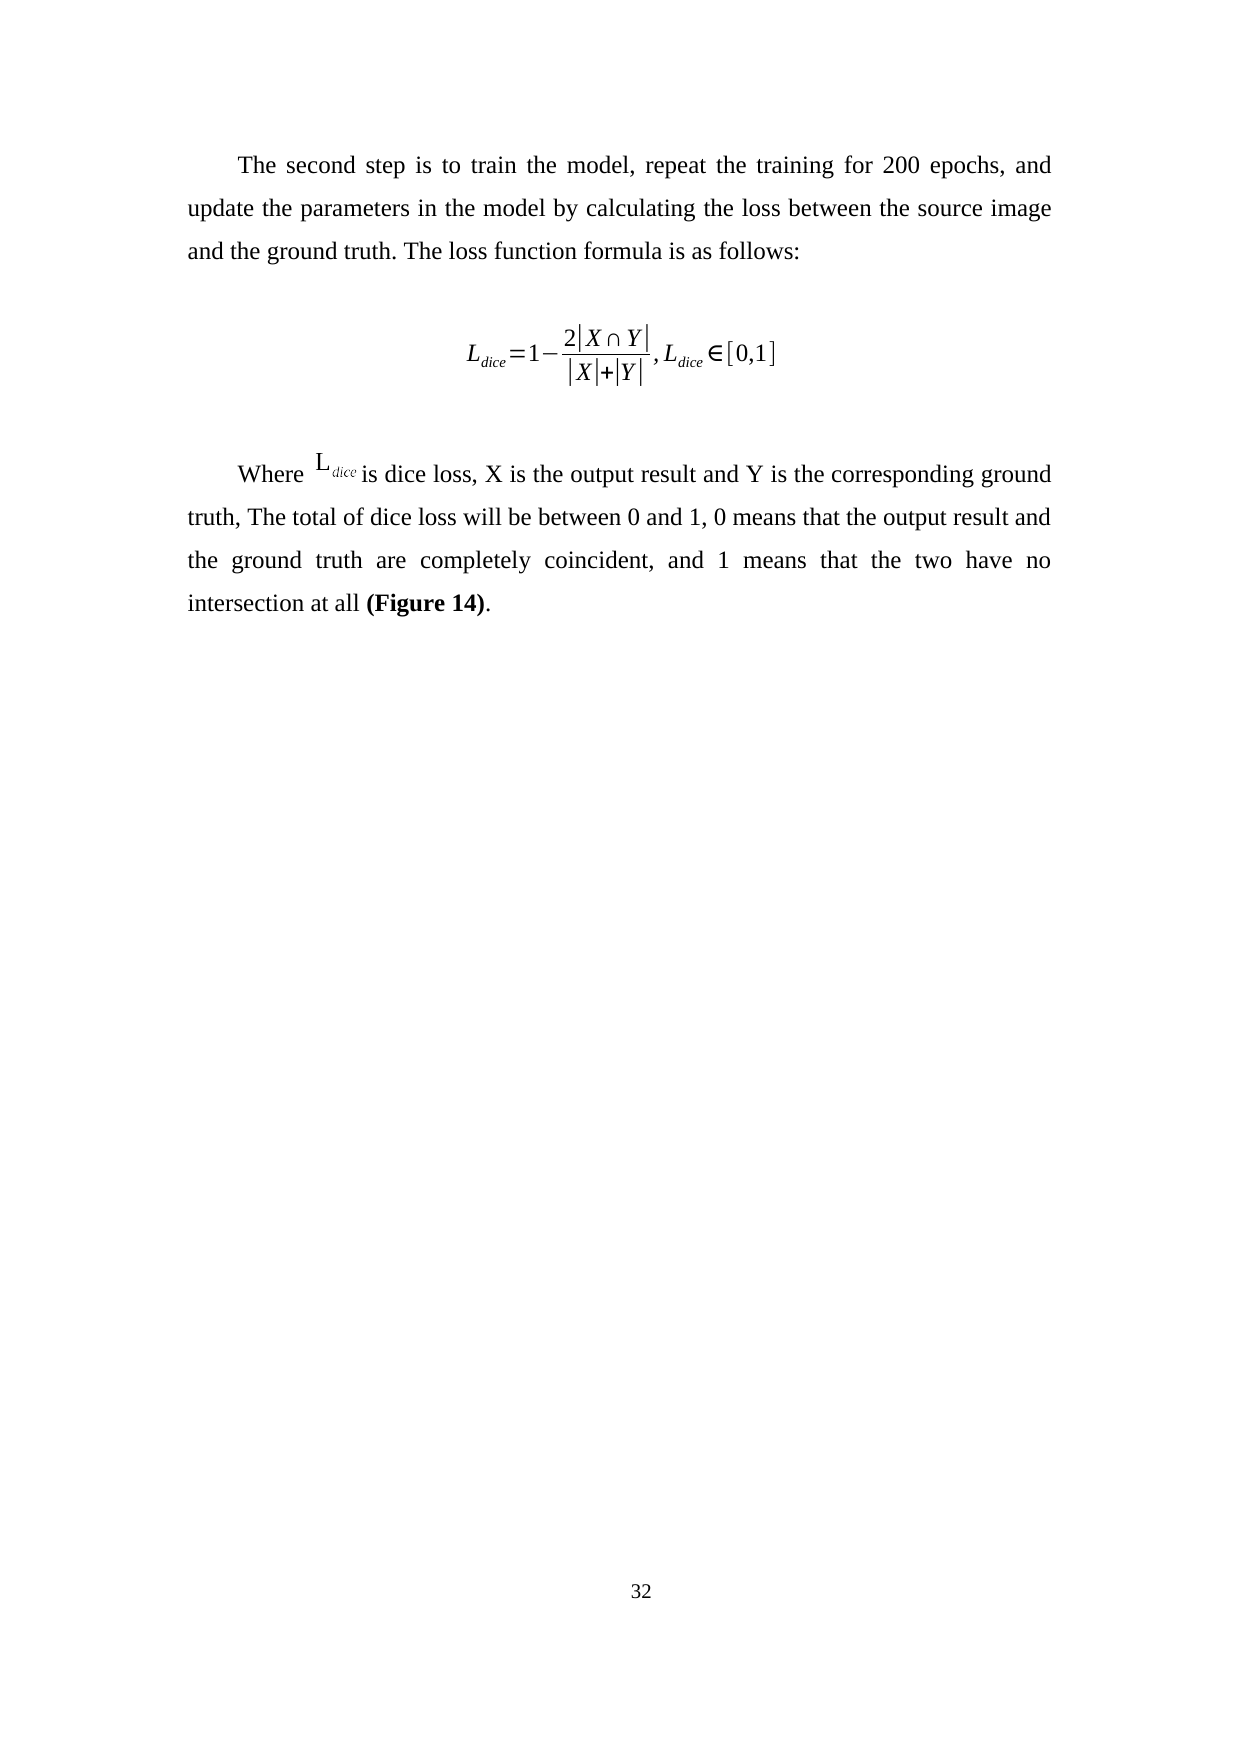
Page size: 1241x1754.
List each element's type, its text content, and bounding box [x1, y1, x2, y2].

text Where is dice loss, X is the output result and Y is the corresponding ground truth, The total of dice loss will be between 0 and 1, 0 means that the output result and the ground truth are completely coincident, and 1 means that the two have no intersection at all (Figure 14). [187, 445, 1053, 617]
text The second step is to train the model, repeat the training for 200 epochs, and update the parameters in the model by calculating the loss between the source image and the ground truth. The loss function formula is as follows: [187, 150, 1053, 265]
